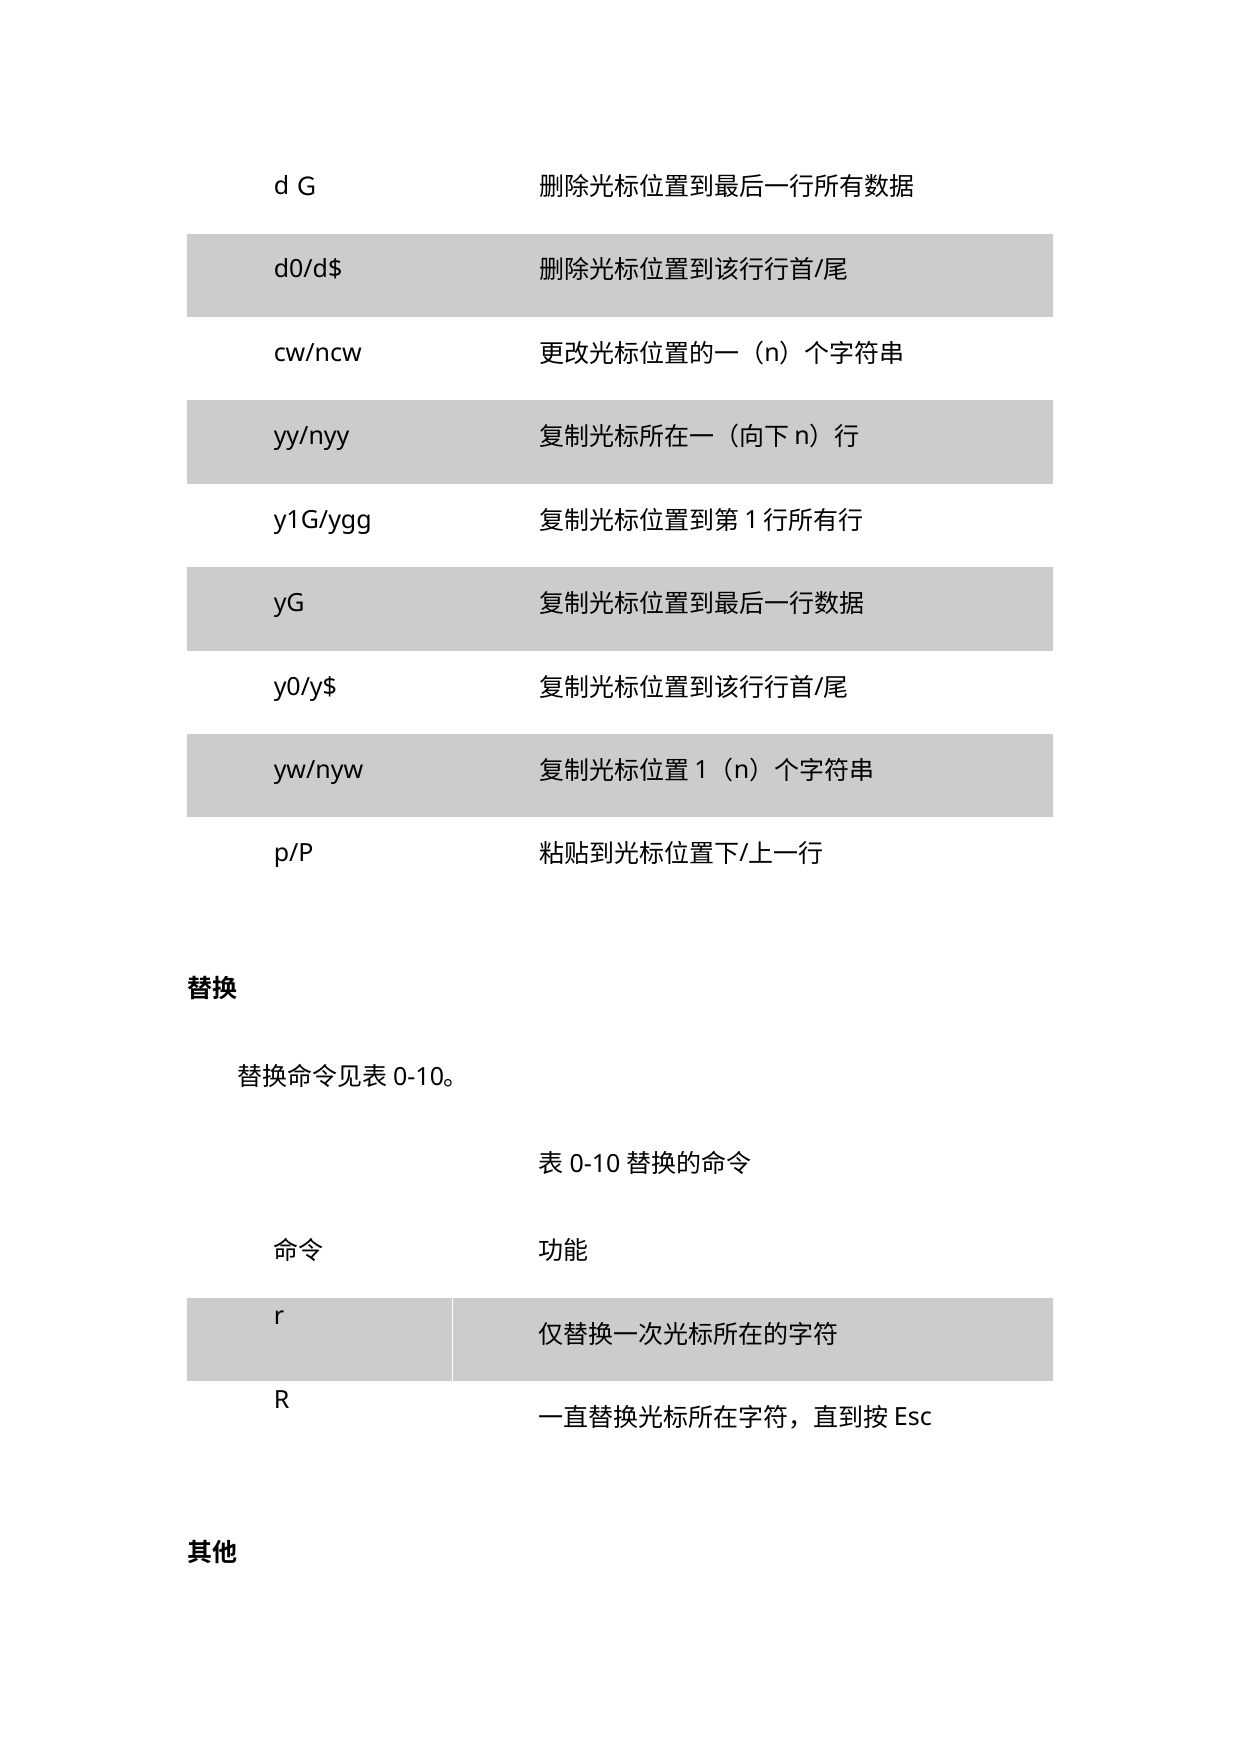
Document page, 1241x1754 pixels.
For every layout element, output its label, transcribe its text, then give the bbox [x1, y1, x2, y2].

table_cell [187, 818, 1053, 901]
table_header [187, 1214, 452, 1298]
list 其他 [187, 1516, 1053, 1585]
list 替换 [187, 952, 1053, 1022]
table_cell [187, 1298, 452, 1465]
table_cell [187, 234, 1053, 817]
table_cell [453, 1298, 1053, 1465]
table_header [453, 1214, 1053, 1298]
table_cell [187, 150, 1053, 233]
